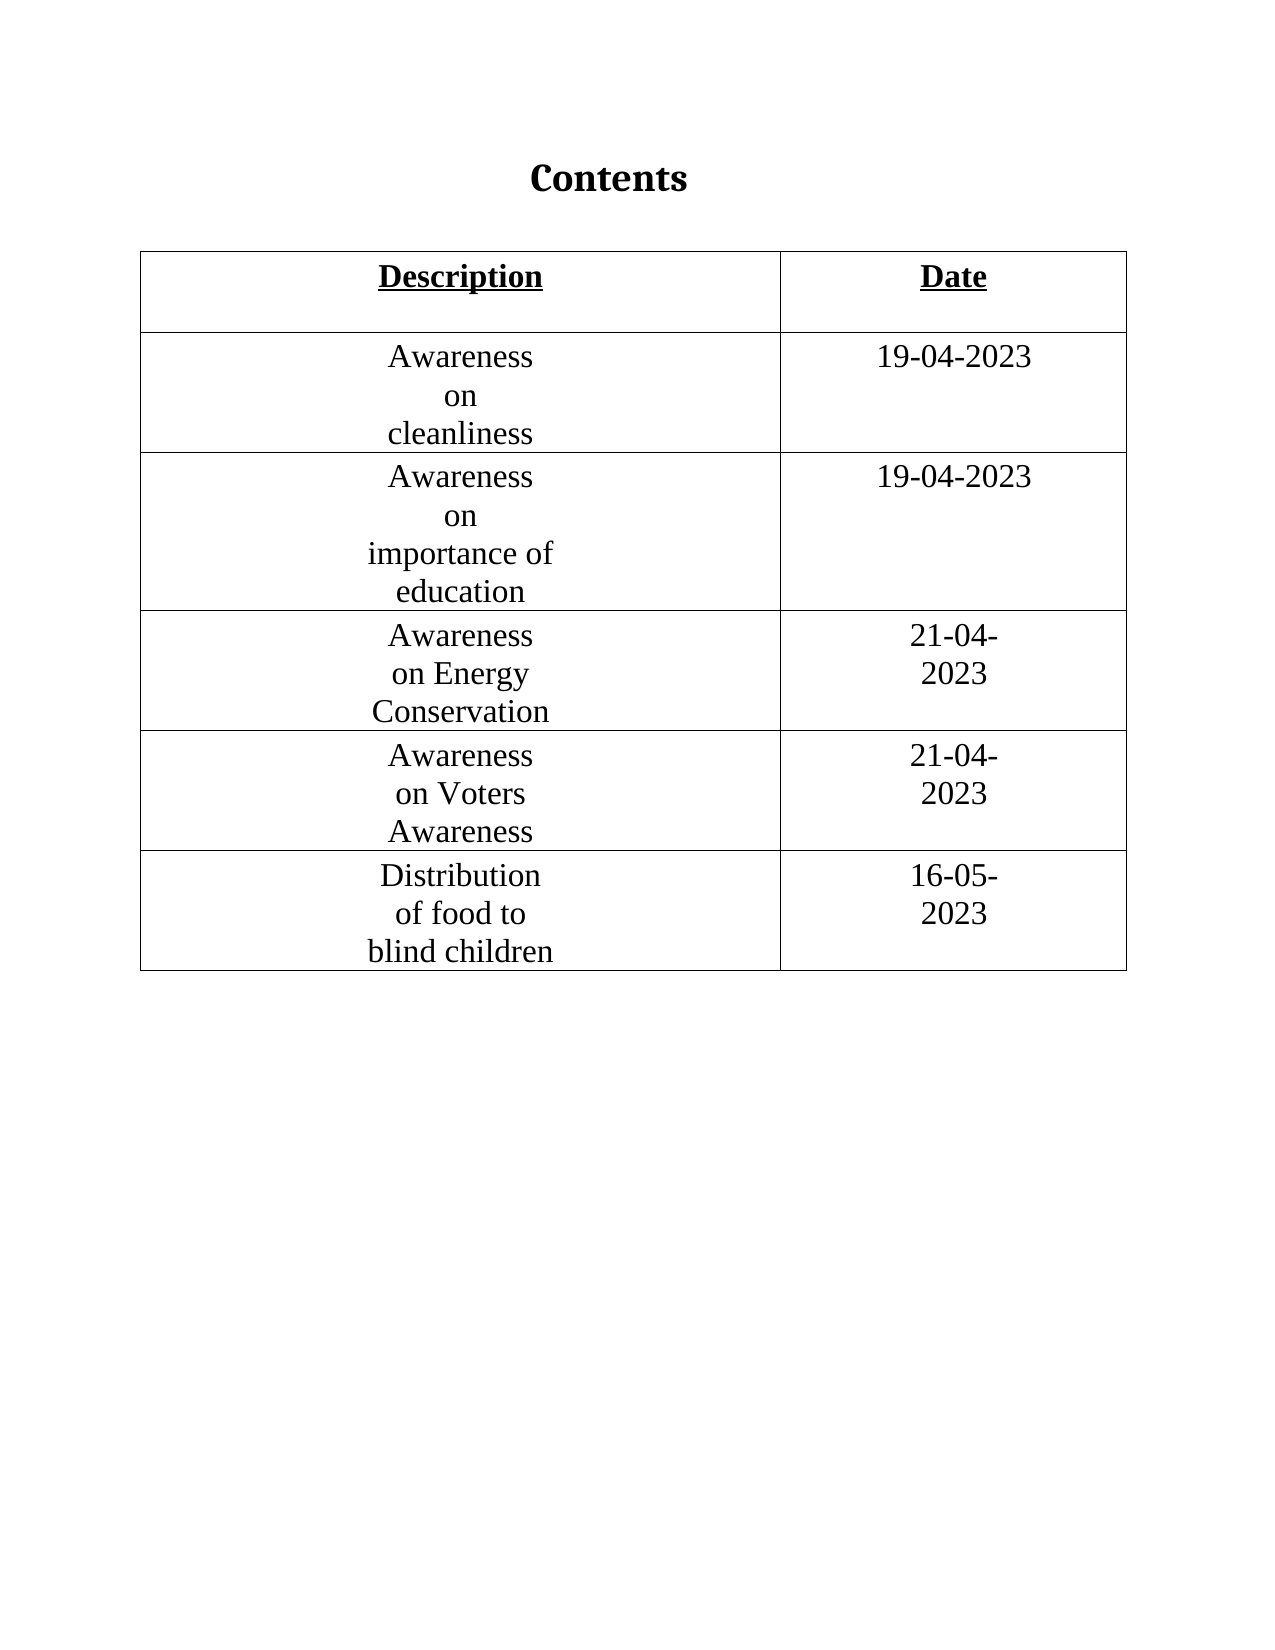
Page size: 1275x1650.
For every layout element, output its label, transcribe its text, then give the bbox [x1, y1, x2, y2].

table_cell 21-04-2023 [781, 611, 1126, 730]
table_cell 21-04-2023 [781, 731, 1126, 850]
table_cell Awareness on cleanliness [141, 333, 780, 452]
table_cell 19-04-2023 [781, 333, 1126, 452]
table_cell Awareness on Energy Conservation [141, 611, 780, 730]
table_header Date [781, 252, 1126, 332]
subtitle Contents [322, 156, 982, 202]
table_cell Distribution of food to blind children [141, 851, 780, 970]
table_header Description [141, 252, 780, 332]
table_cell 16-05-2023 [781, 851, 1126, 970]
table_cell 19-04-2023 [781, 453, 1126, 610]
table_cell Awareness on importance of education [141, 453, 780, 610]
table_cell Awareness on Voters Awareness [141, 731, 780, 850]
